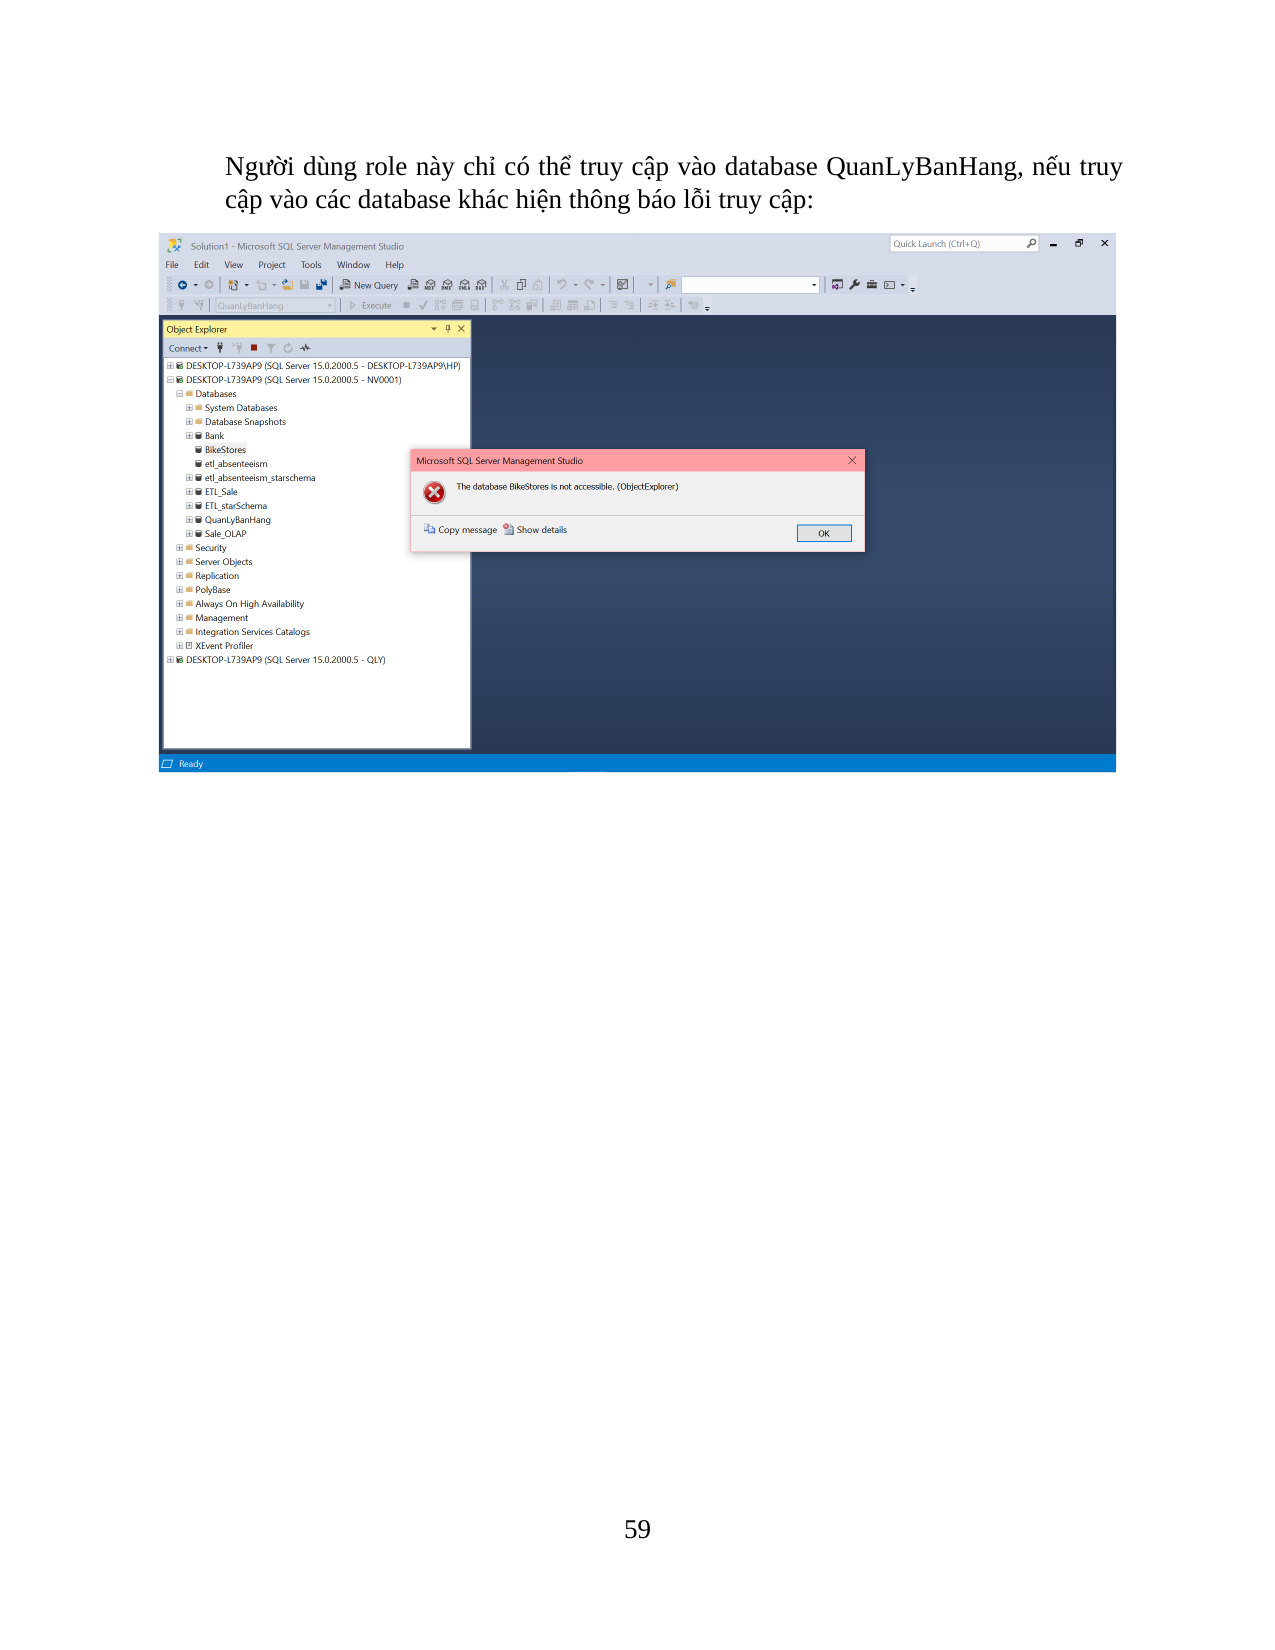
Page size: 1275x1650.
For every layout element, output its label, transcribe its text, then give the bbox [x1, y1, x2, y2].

text Người dùng role này chỉ có thể truy cập vào database QuanLyBanHang, nếu truy cập vào các database khác hiện thông báo lỗi truy cập: [225, 150, 1125, 215]
picture [158, 233, 1117, 773]
